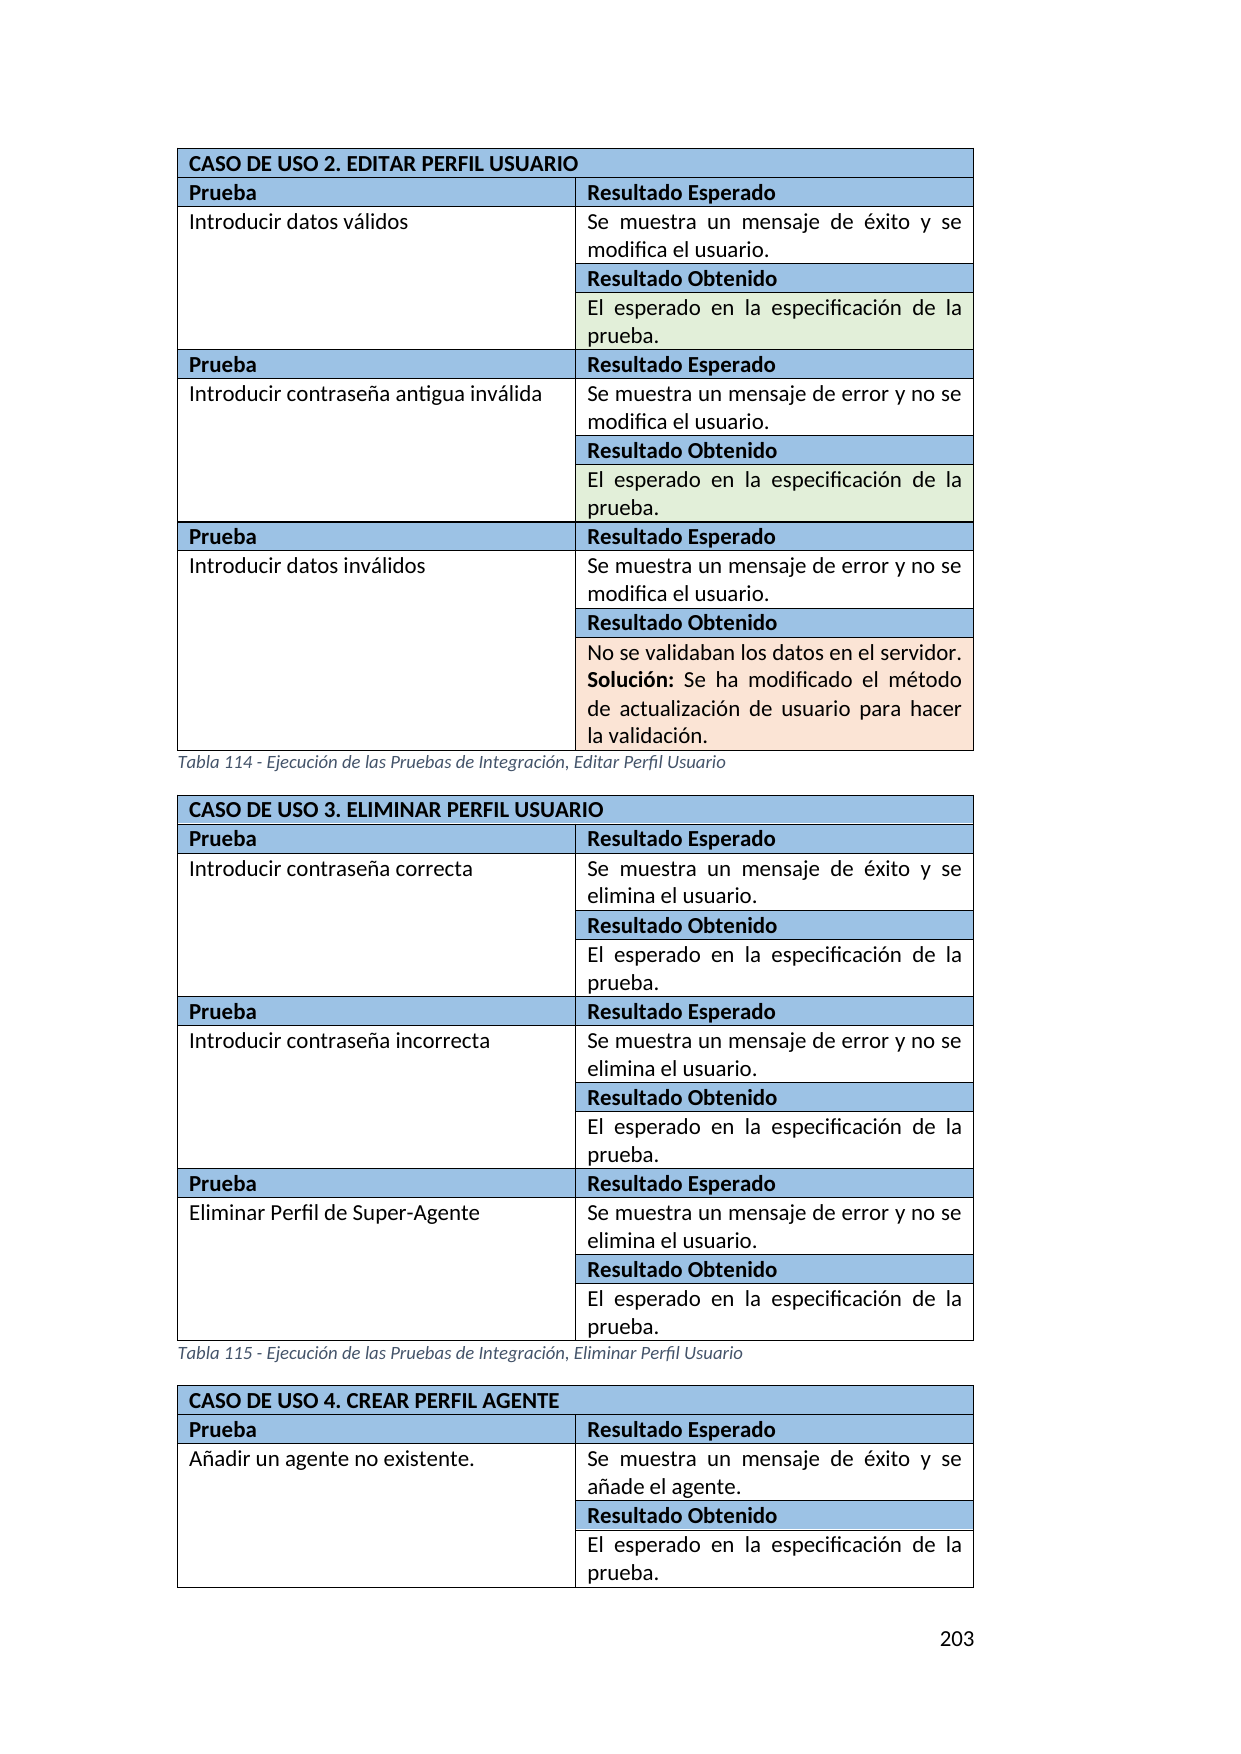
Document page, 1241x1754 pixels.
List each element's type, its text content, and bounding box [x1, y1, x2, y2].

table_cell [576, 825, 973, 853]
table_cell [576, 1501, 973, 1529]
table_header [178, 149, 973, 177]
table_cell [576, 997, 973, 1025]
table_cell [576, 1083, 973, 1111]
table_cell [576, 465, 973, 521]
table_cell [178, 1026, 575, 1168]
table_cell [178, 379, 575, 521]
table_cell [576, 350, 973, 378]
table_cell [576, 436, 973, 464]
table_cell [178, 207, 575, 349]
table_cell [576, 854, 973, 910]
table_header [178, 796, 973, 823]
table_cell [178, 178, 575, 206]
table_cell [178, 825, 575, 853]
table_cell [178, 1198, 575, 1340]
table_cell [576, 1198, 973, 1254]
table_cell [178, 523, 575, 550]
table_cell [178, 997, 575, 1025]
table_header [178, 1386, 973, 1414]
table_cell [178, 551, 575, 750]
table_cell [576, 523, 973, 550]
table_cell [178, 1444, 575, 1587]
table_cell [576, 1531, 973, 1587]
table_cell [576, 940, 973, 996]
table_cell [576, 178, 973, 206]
text Tabla 115 - Ejecución de las Pruebas de Integración, Eliminar Perfil Usuario [177, 1341, 974, 1364]
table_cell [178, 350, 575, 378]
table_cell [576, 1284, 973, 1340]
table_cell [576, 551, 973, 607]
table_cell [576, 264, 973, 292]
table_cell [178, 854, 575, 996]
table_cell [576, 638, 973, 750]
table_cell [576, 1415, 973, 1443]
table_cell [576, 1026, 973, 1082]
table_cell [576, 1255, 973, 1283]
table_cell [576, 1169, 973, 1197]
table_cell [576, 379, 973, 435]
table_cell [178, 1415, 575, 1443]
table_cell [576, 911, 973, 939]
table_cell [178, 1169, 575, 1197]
text Tabla 114 - Ejecución de las Pruebas de Integración, Editar Perfil Usuario [177, 751, 974, 774]
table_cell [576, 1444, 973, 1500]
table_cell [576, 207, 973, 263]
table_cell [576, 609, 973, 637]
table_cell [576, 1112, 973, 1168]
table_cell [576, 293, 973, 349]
